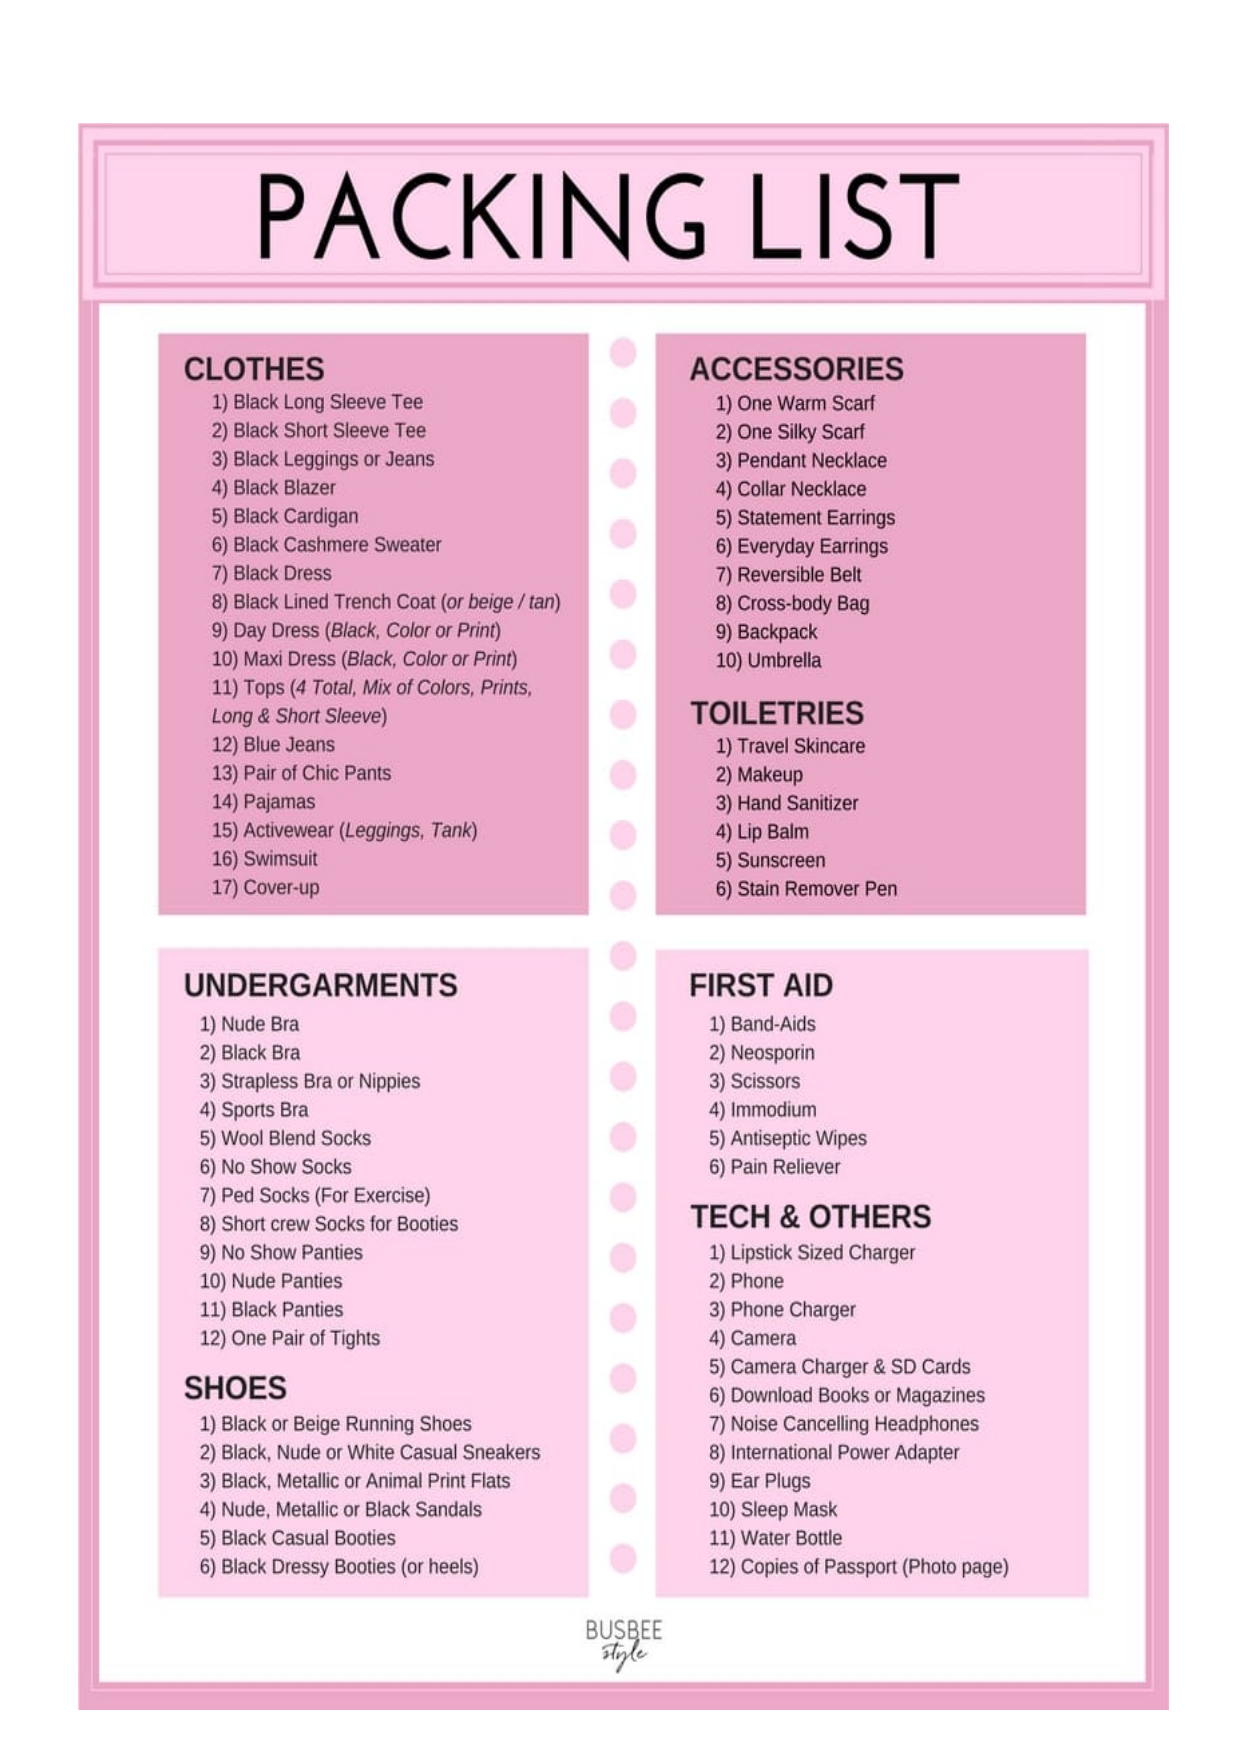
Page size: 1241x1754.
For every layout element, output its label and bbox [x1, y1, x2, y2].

picture [78, 123, 1169, 1710]
